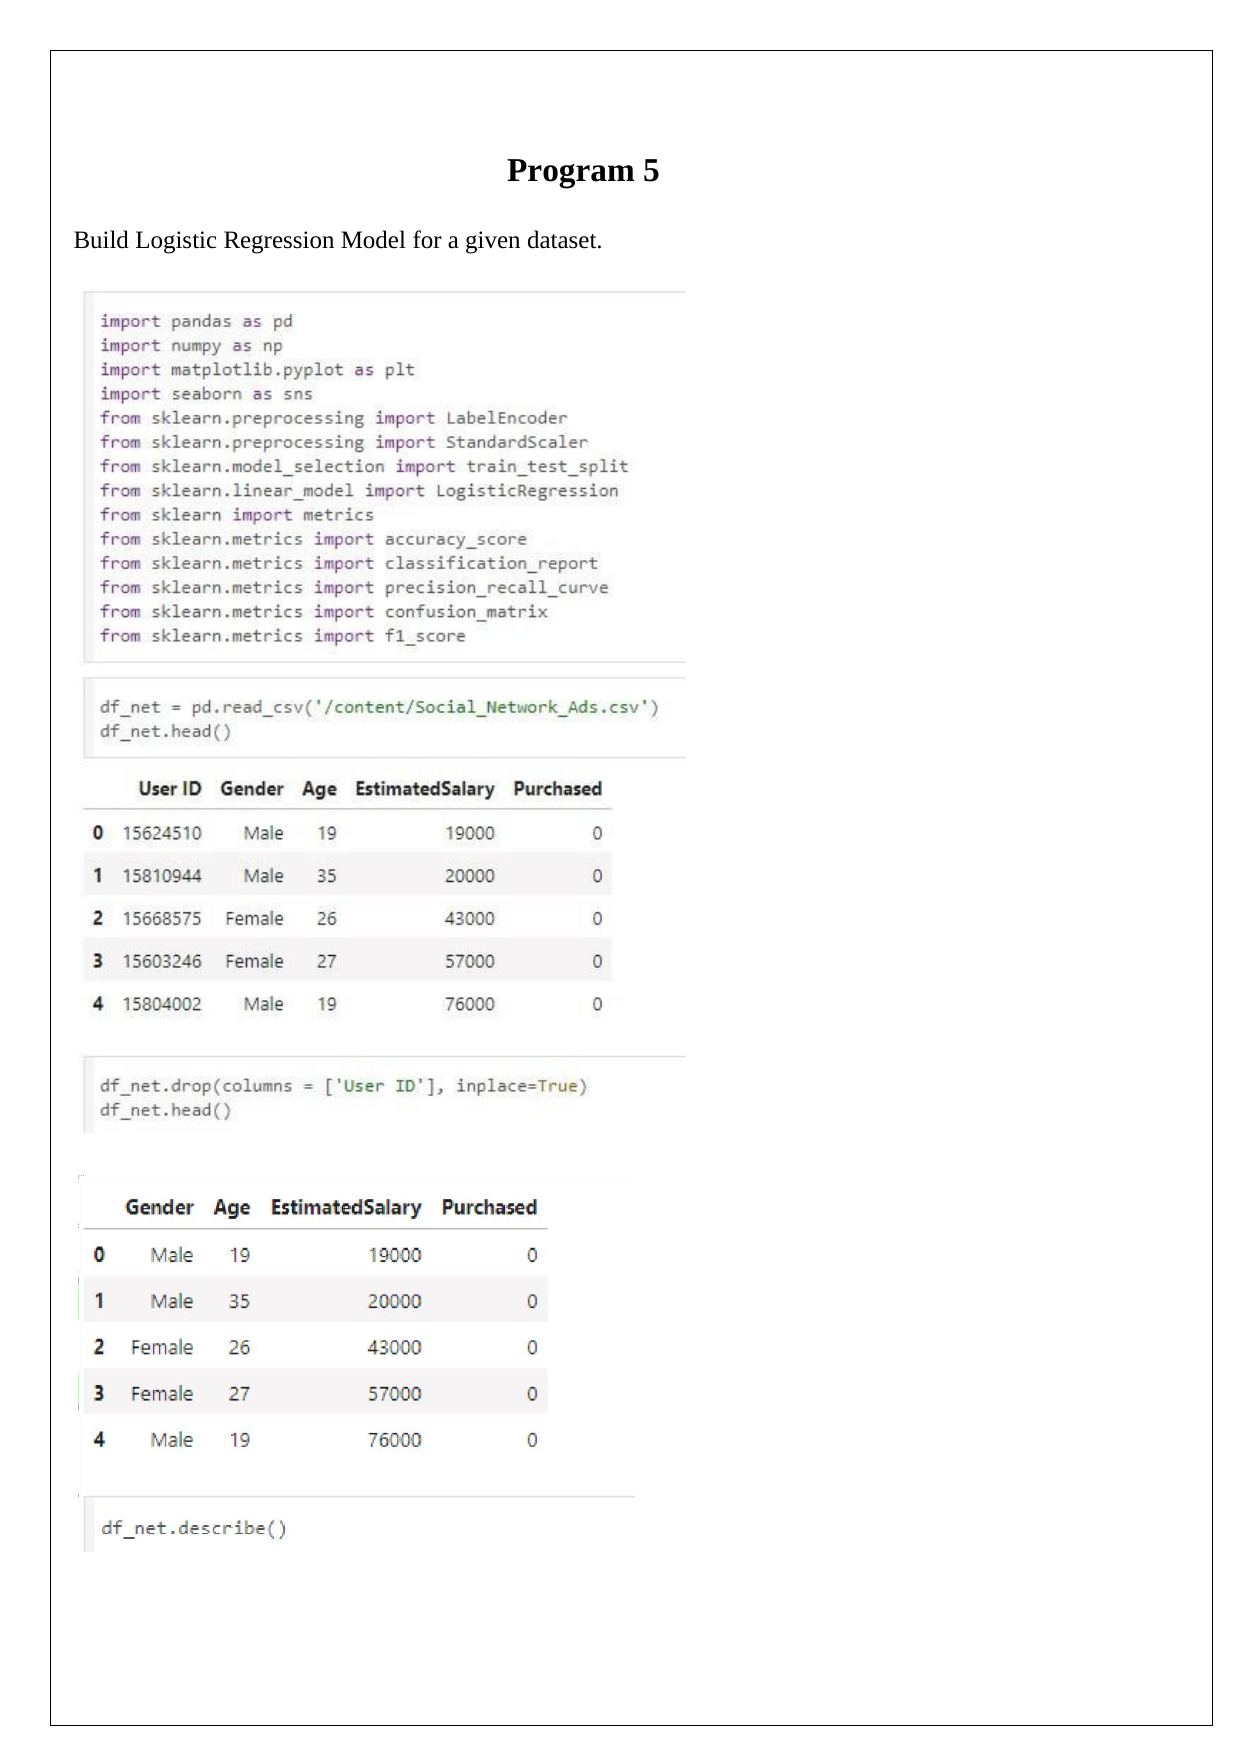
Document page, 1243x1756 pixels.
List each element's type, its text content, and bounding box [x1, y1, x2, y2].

text Build Logistic Regression Model for a given dataset. [73, 225, 1212, 254]
subtitle Program 5 [111, 150, 1055, 188]
picture [78, 290, 686, 1133]
picture [78, 1175, 635, 1552]
